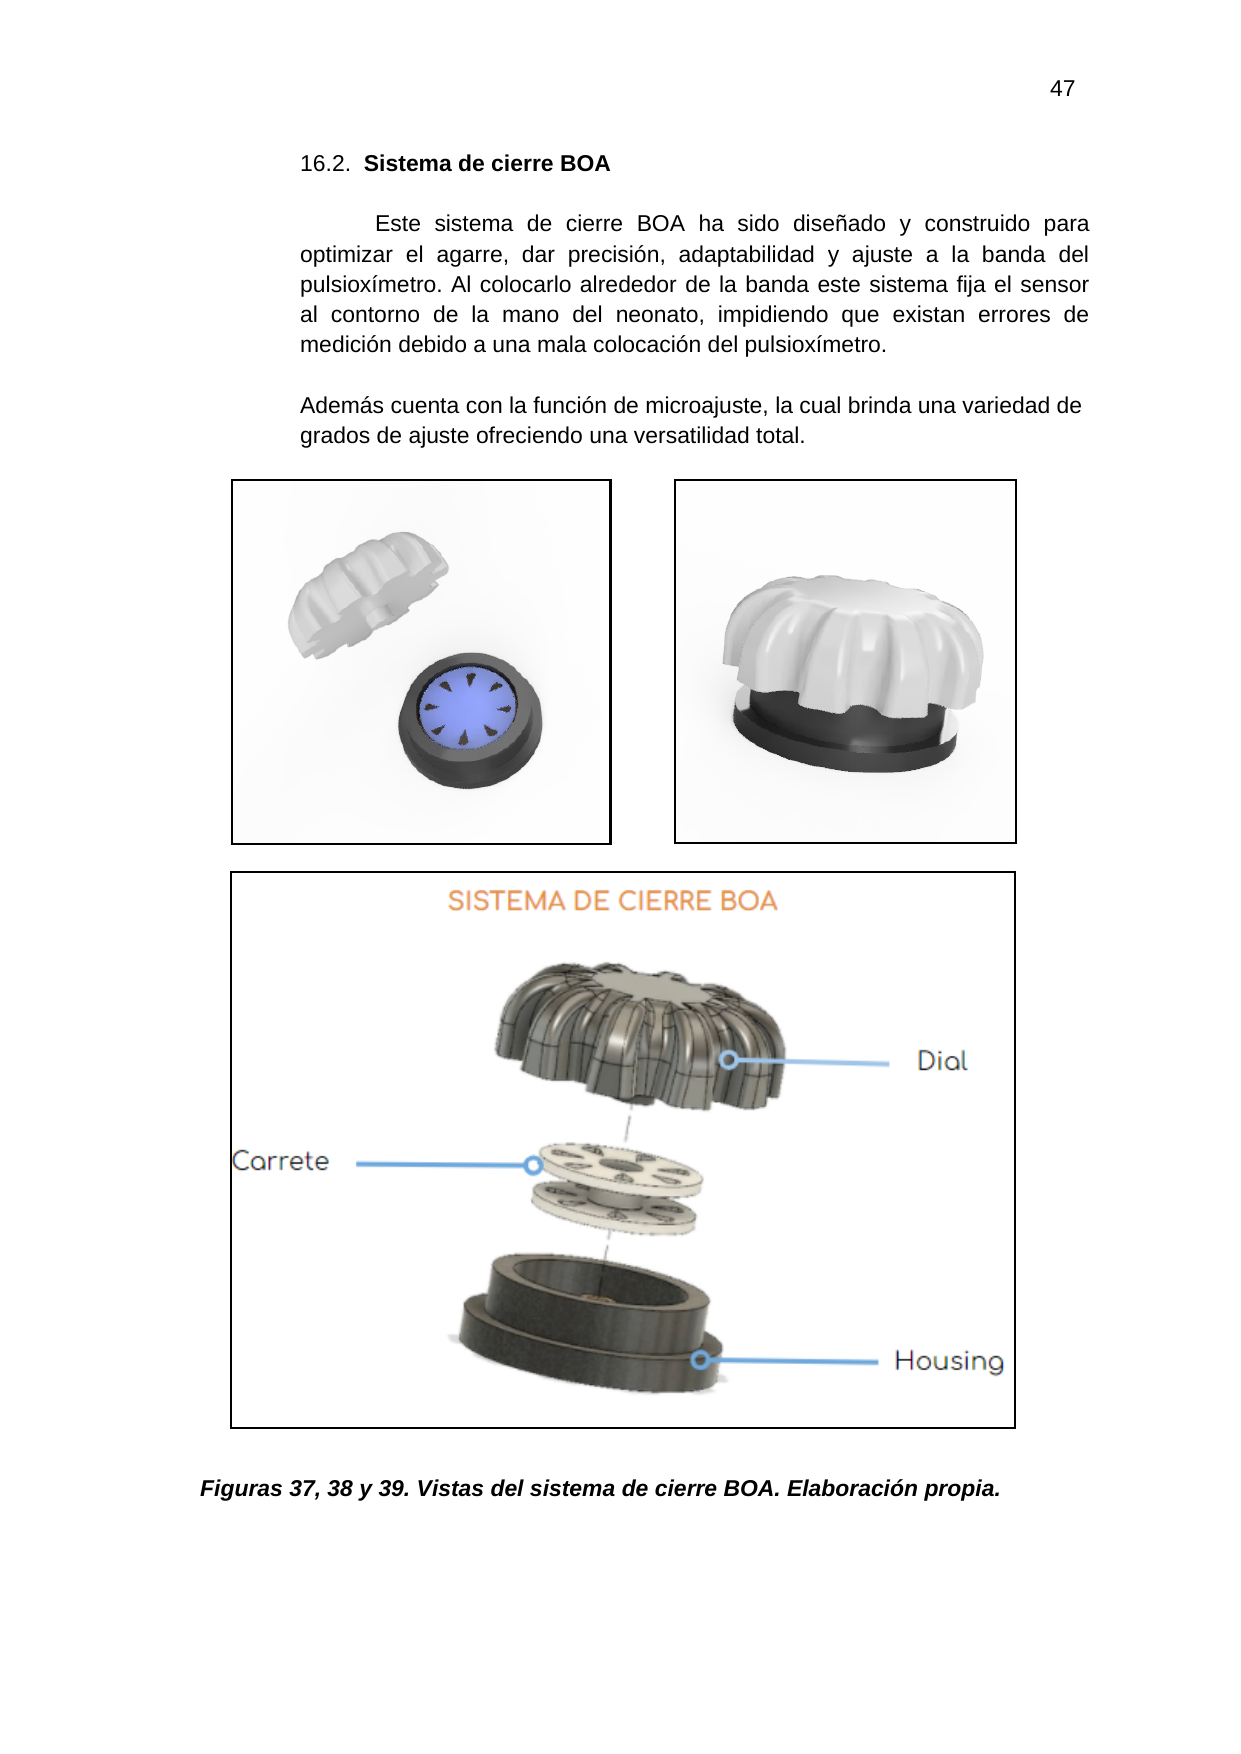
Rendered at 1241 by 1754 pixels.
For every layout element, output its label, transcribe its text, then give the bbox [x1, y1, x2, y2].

text Además cuenta con la función de microajuste, la cual brinda una variedad de [300, 392, 1090, 418]
text 16.2. Sistema de cierre BOA [225, 150, 1090, 176]
picture [676, 481, 1015, 842]
text grados de ajuste ofreciendo una versatilidad total. [300, 422, 1090, 448]
picture [233, 481, 609, 843]
text Este sistema de cierre BOA ha sido diseñado y construido para optimizar el agarre, dar precisión, adaptabilidad y ajuste a la banda del pulsioxímetro. Al colocarlo alrededor de la banda este sistema fija el sensor al contorno de la mano del neonato, impidiendo que existan errores de medición debido a una mala colocación del pulsioxímetro. [300, 210, 1090, 358]
picture [232, 873, 1014, 1427]
